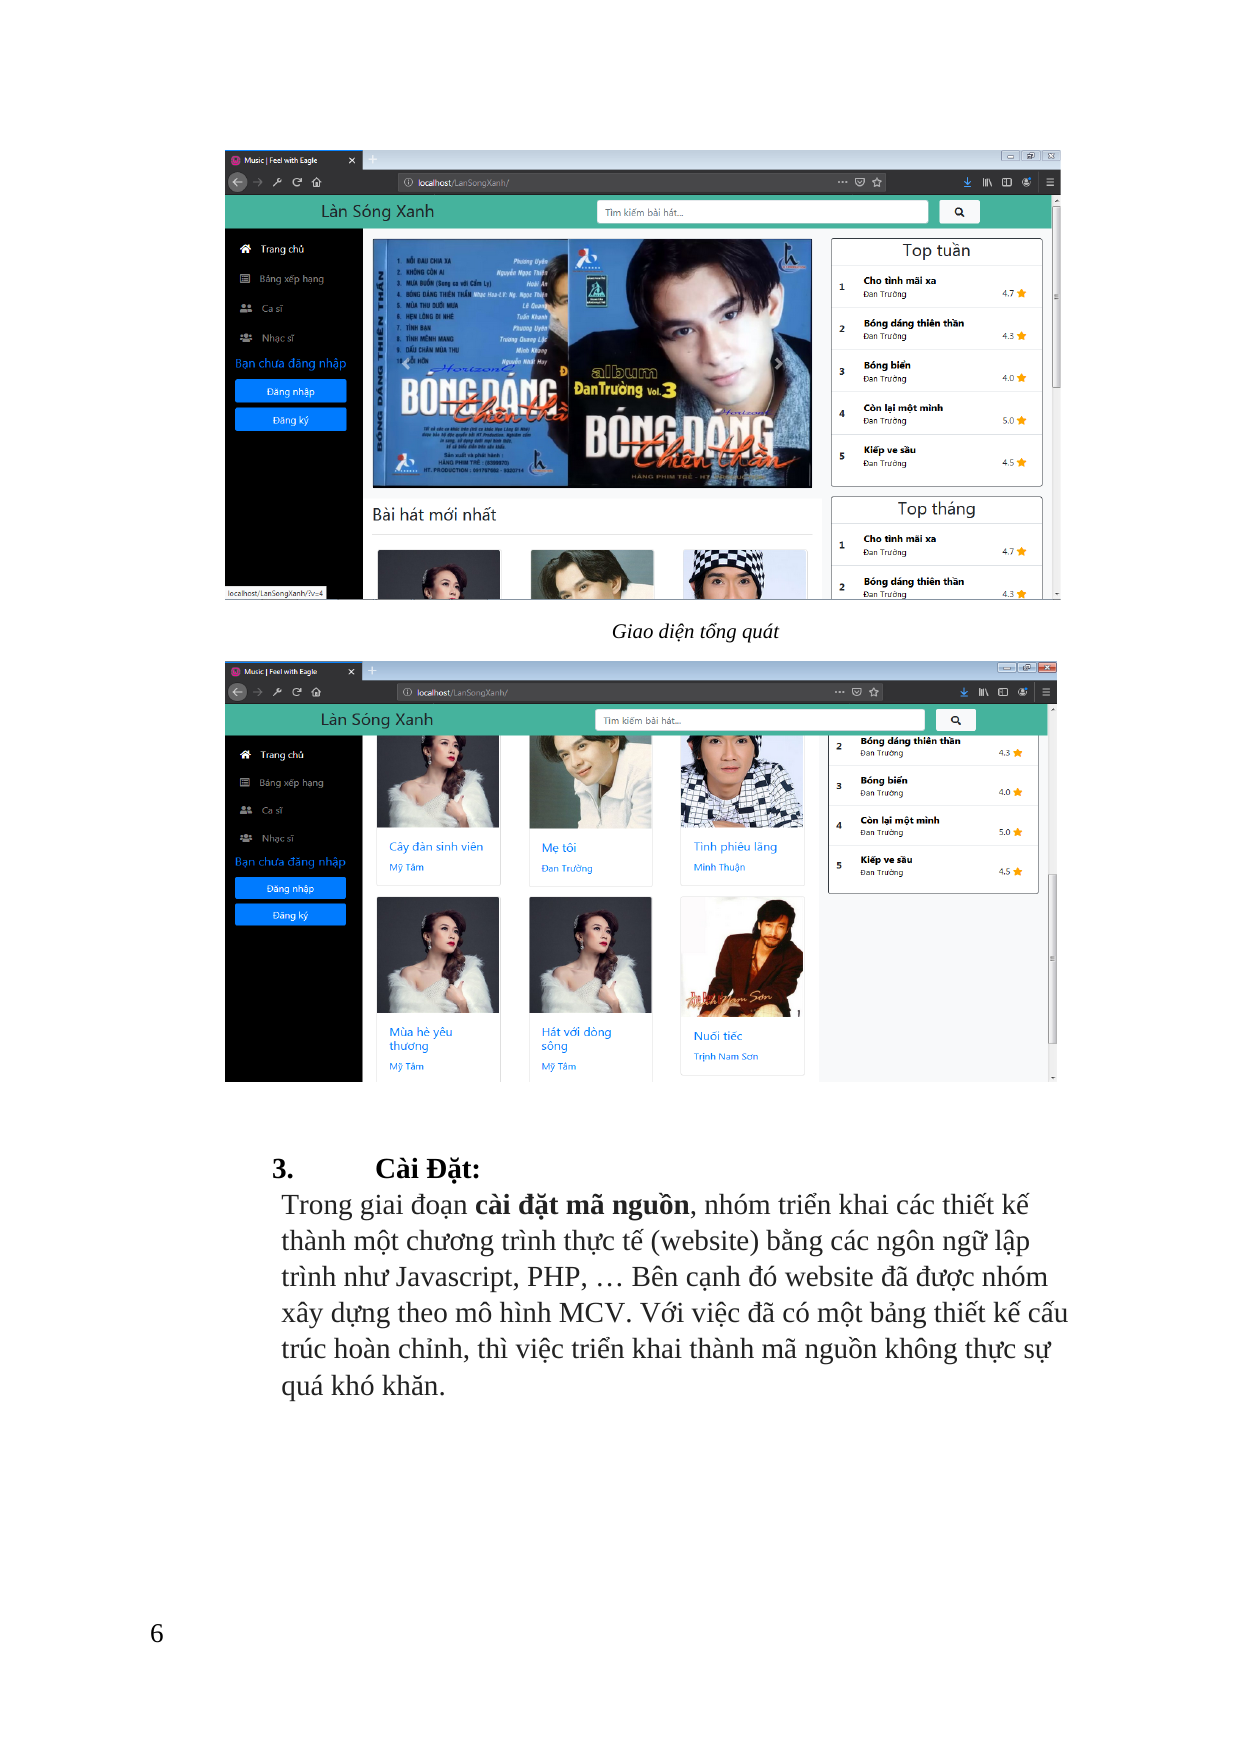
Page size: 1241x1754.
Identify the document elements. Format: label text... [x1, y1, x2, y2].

subtitle Cài Đặt: [272, 1151, 1090, 1184]
text Giao diện tổng quát [225, 619, 1090, 643]
picture [225, 661, 1057, 1082]
text Trong giai đoạn cài đặt mã nguồn, nhóm triển khai các thiết kế thành một chương trình thực tế (website) bằng các ngôn ngữ lập trình như Javascript, PHP, … Bên cạnh đó website đã được nhóm xây dựng theo mô hình MCV. Với việc đã có một bảng thiết kế cấu trúc hoàn chỉnh, thì việc triển khai thành mã nguồn không thực sự quá khó khăn. [281, 1187, 1090, 1401]
picture [225, 150, 1061, 600]
